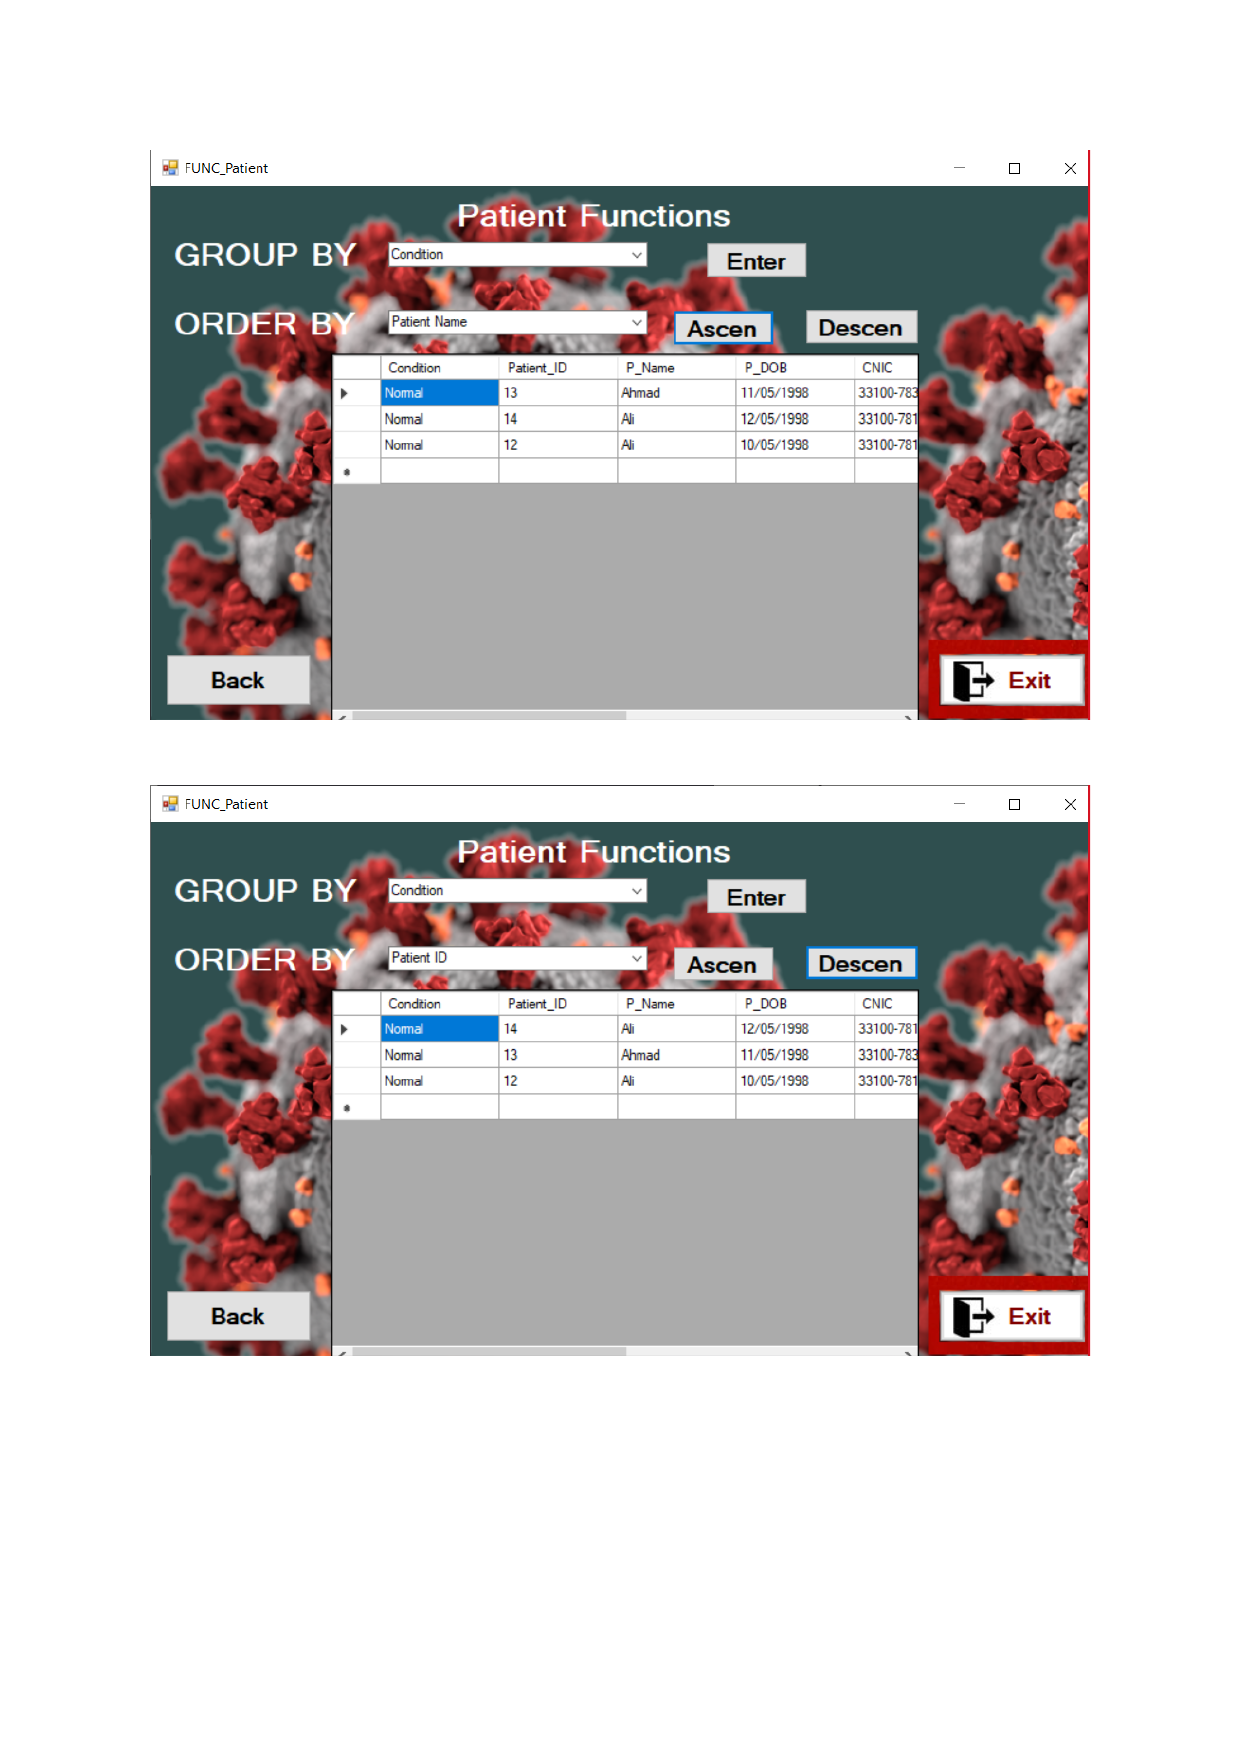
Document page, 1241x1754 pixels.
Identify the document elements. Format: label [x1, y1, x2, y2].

picture [150, 150, 1091, 720]
picture [150, 785, 1091, 1356]
